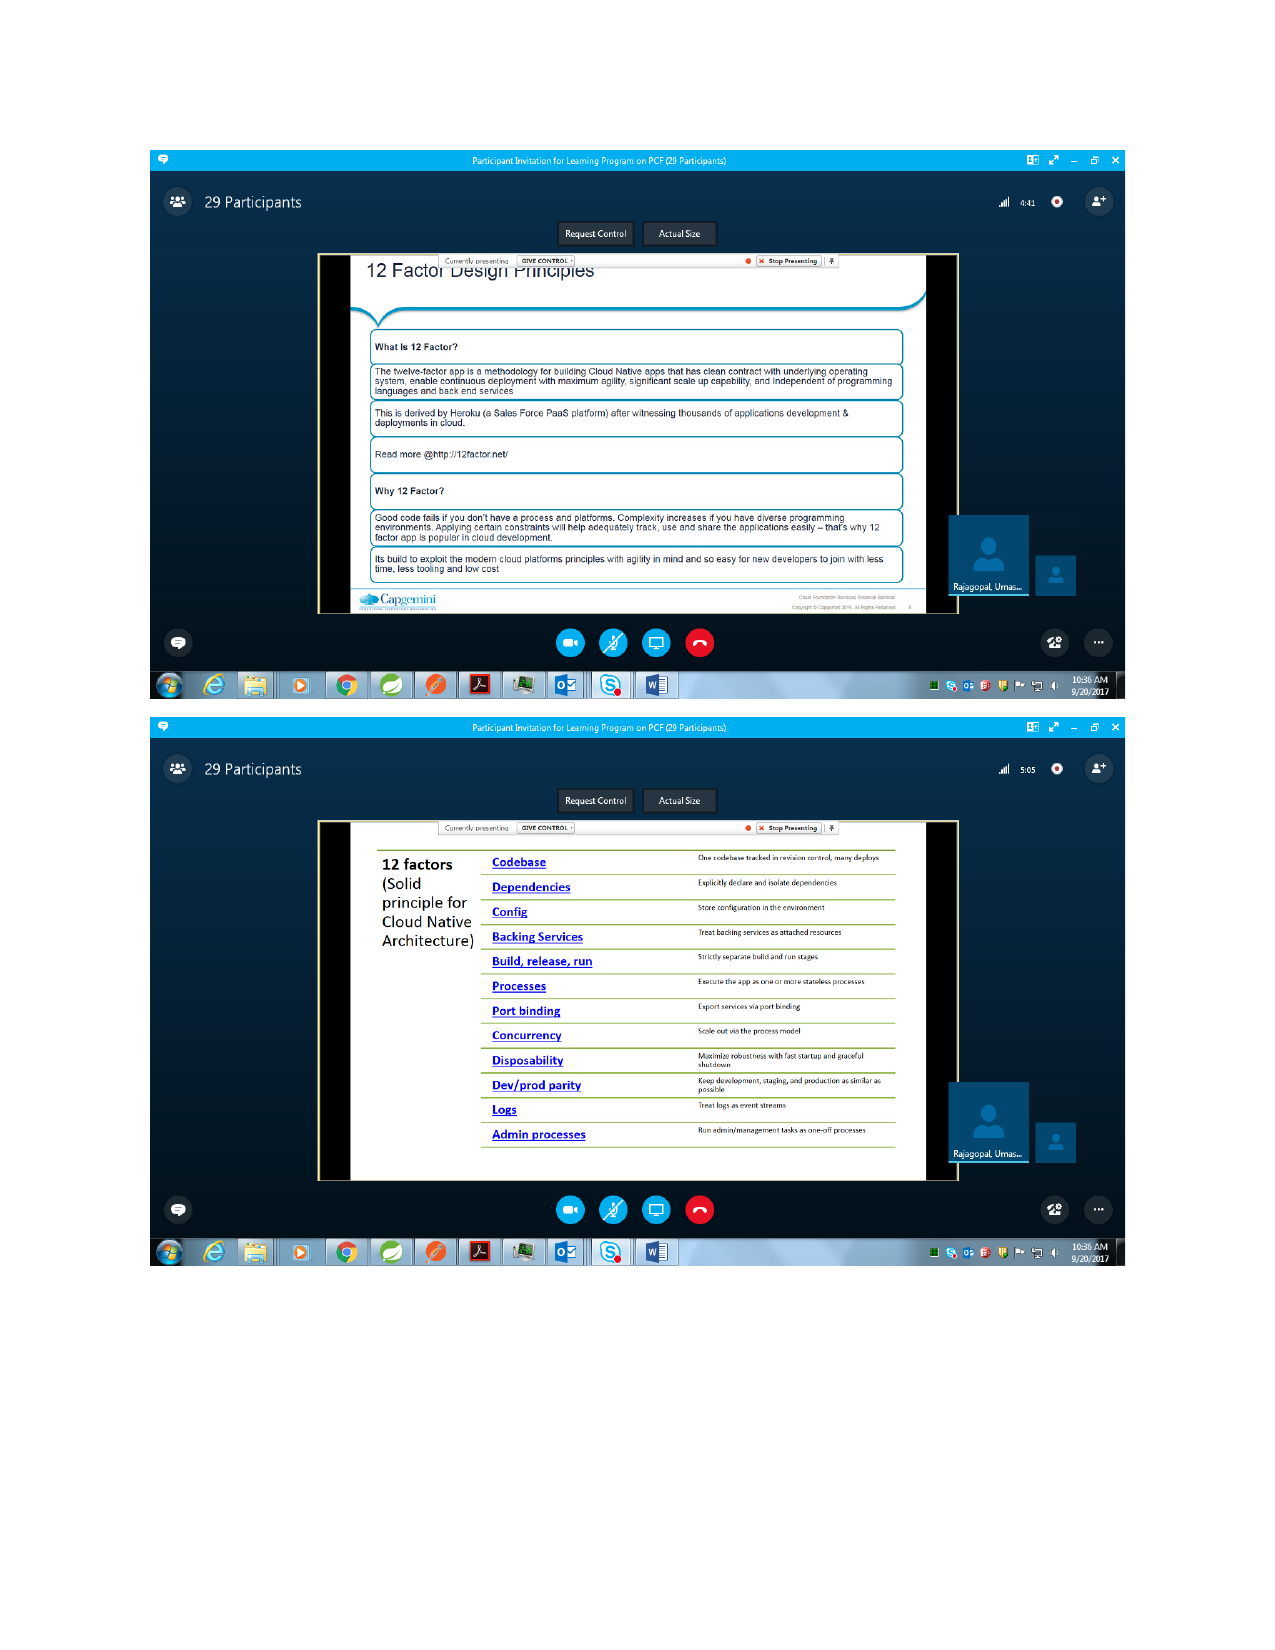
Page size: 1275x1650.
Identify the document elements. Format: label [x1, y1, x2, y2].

picture [159, 155, 167, 162]
picture [150, 172, 1125, 699]
picture [159, 722, 167, 729]
picture [150, 739, 1125, 1266]
